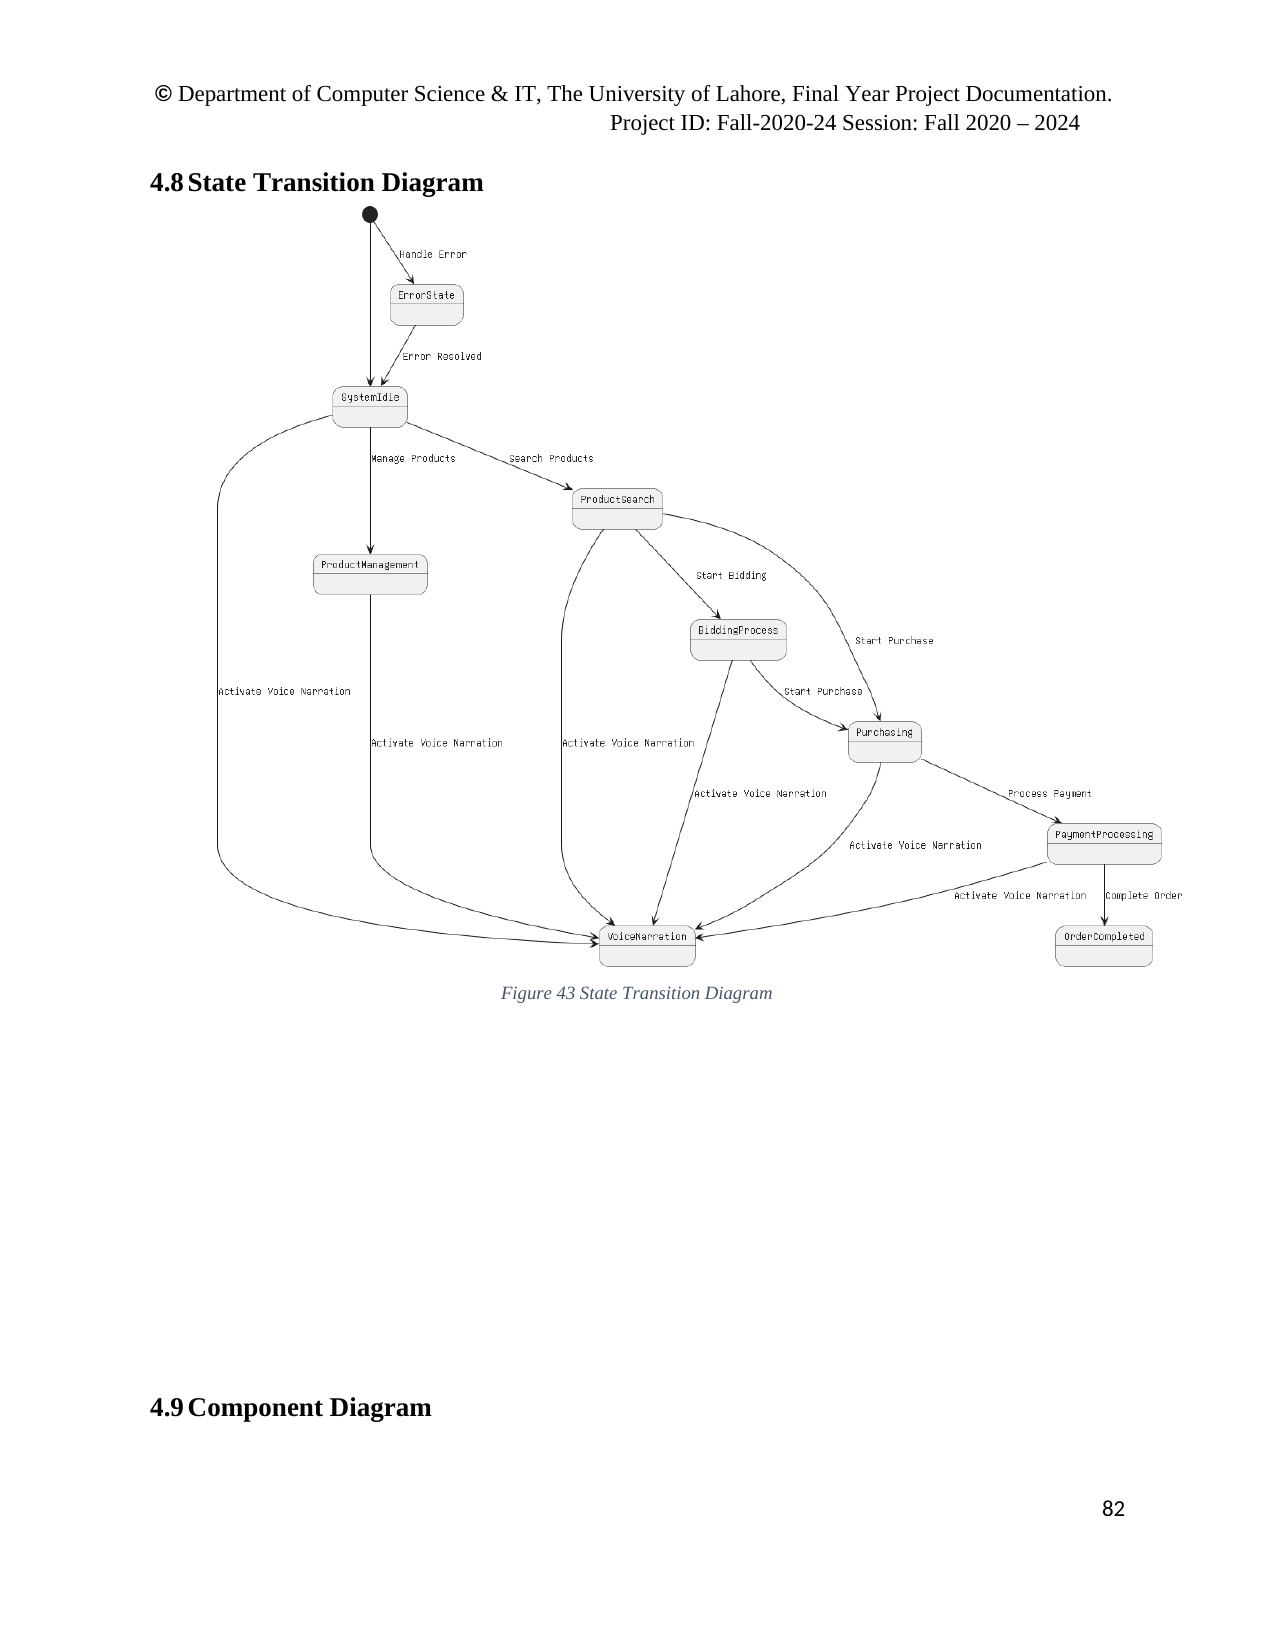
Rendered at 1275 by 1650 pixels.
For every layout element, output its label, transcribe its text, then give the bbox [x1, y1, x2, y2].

subtitle State Transition Diagram [150, 166, 1125, 197]
text Figure 43 State Transition Diagram [150, 982, 1125, 1003]
picture [212, 201, 1188, 970]
subtitle Component Diagram [150, 1391, 1125, 1422]
